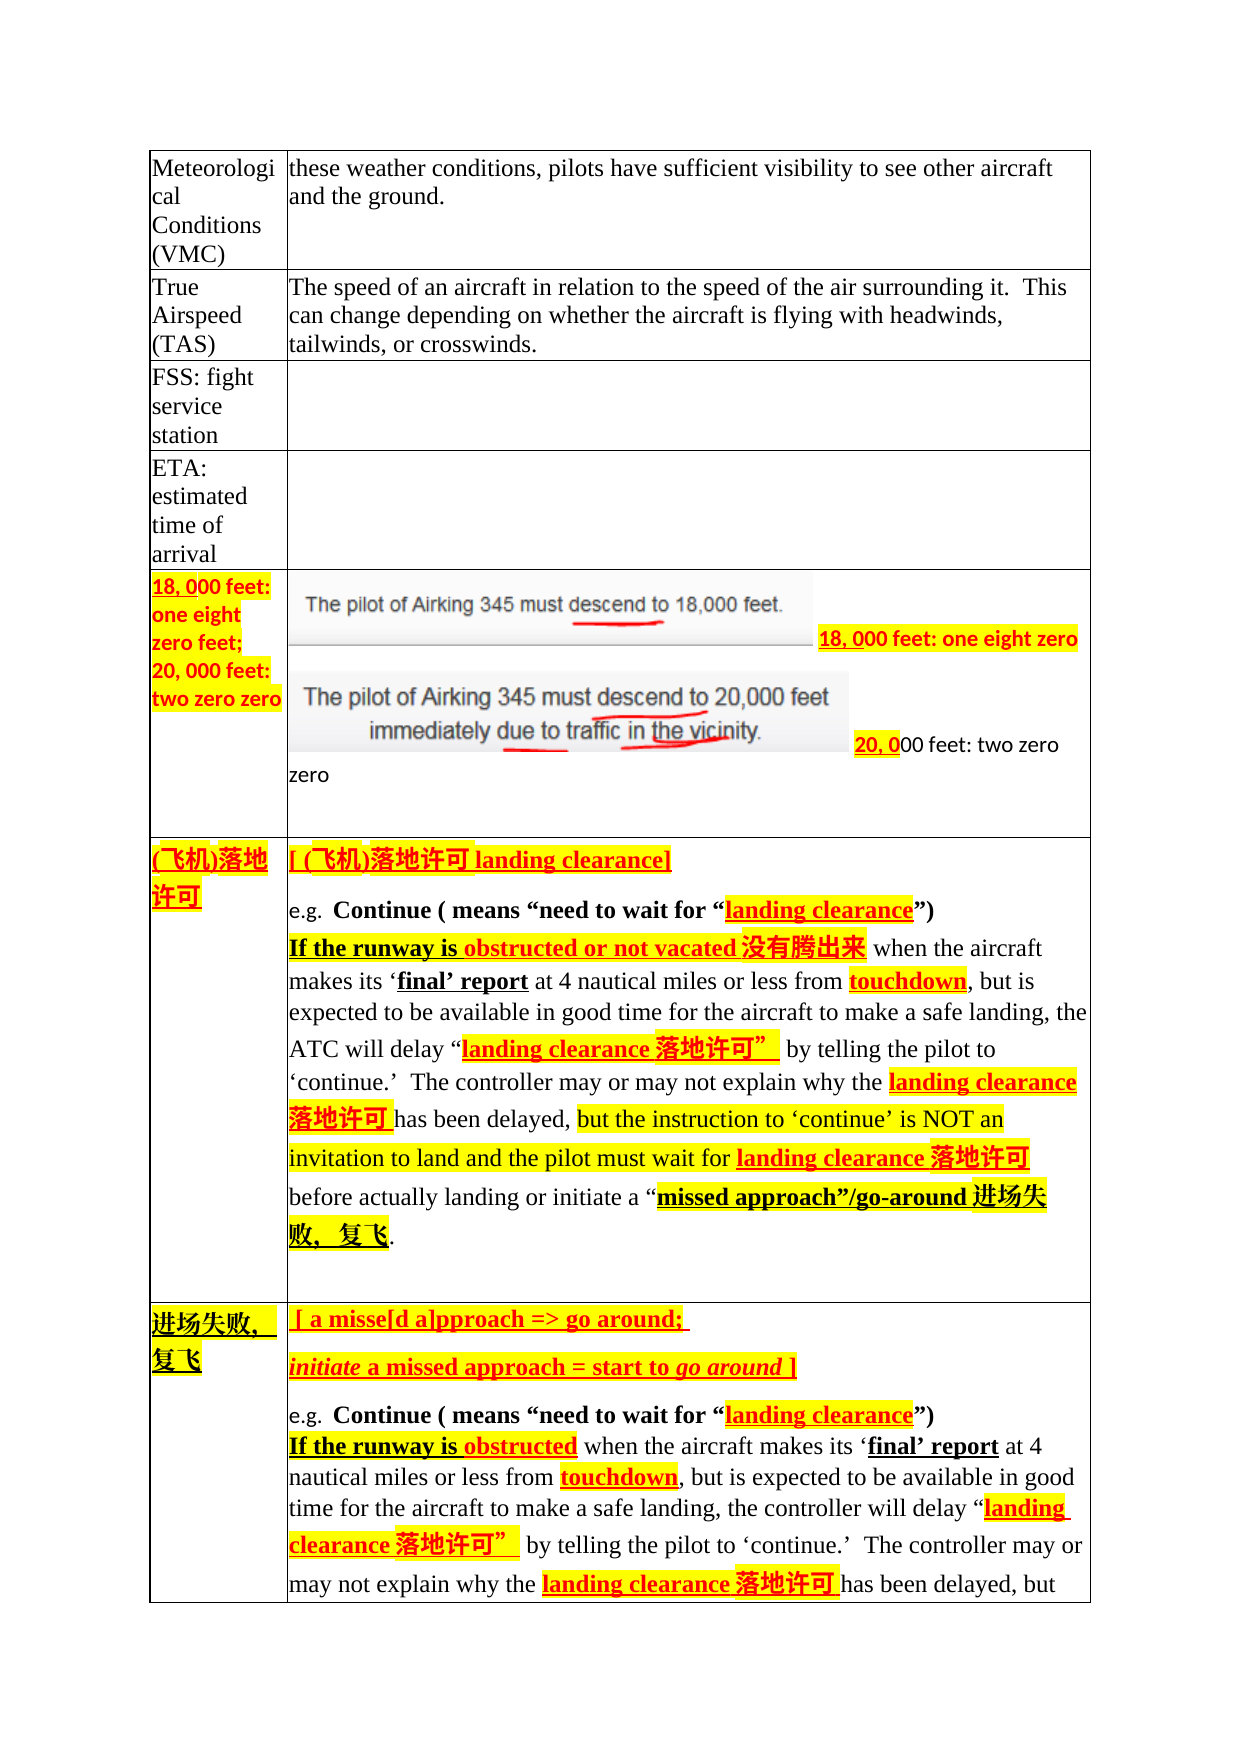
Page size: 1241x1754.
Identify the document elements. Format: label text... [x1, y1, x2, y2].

table_cell 18, 000 feet: one eight zero 20, 000 feet: two zero zero [288, 570, 1090, 837]
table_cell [288, 1303, 1090, 1602]
table_cell [ (飞机)落地许可landing clearance] e.g. Continue ( means “need to wait for “landing clearance”) If the runway is obstructed or not vacated没有腾出来 when the aircraft makes its ‘final’ report at 4 nautical miles or less from touchdown, but is expected to be available in good time for the aircraft to make a safe landing, the ATC will delay “landing clearance落地许可” by telling the pilot to ‘continue.’ The controller may or may not explain why the landing clearance落地许可has been delayed, but the instruction to ‘continue’ is NOT an invitation to land and the pilot must wait for landing clearance落地许可before actually landing or initiate a “missed approach”/go-around进场失败，复飞. [288, 838, 1090, 1302]
table_cell 18, 000 feet: one eight zero feet; 20, 000 feet: two zero zero [151, 570, 287, 837]
table_cell [288, 361, 1090, 450]
table_cell [288, 451, 1090, 569]
table_cell (飞机)落地许可 [151, 838, 287, 1302]
picture [288, 670, 849, 752]
table_cell ETA: estimated time of arrival [151, 451, 287, 569]
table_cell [288, 151, 1090, 269]
table_cell 进场失败，复飞 [151, 1303, 287, 1602]
table_cell True Airspeed (TAS) [151, 270, 287, 359]
table_cell FSS: fight service station [151, 361, 287, 450]
table_cell The speed of an aircraft in relation to the speed of the air surrounding it. This can change depending on whether the aircraft is flying with headwinds, tailwinds, or crosswinds. [288, 270, 1090, 359]
picture [288, 571, 813, 646]
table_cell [151, 151, 287, 269]
